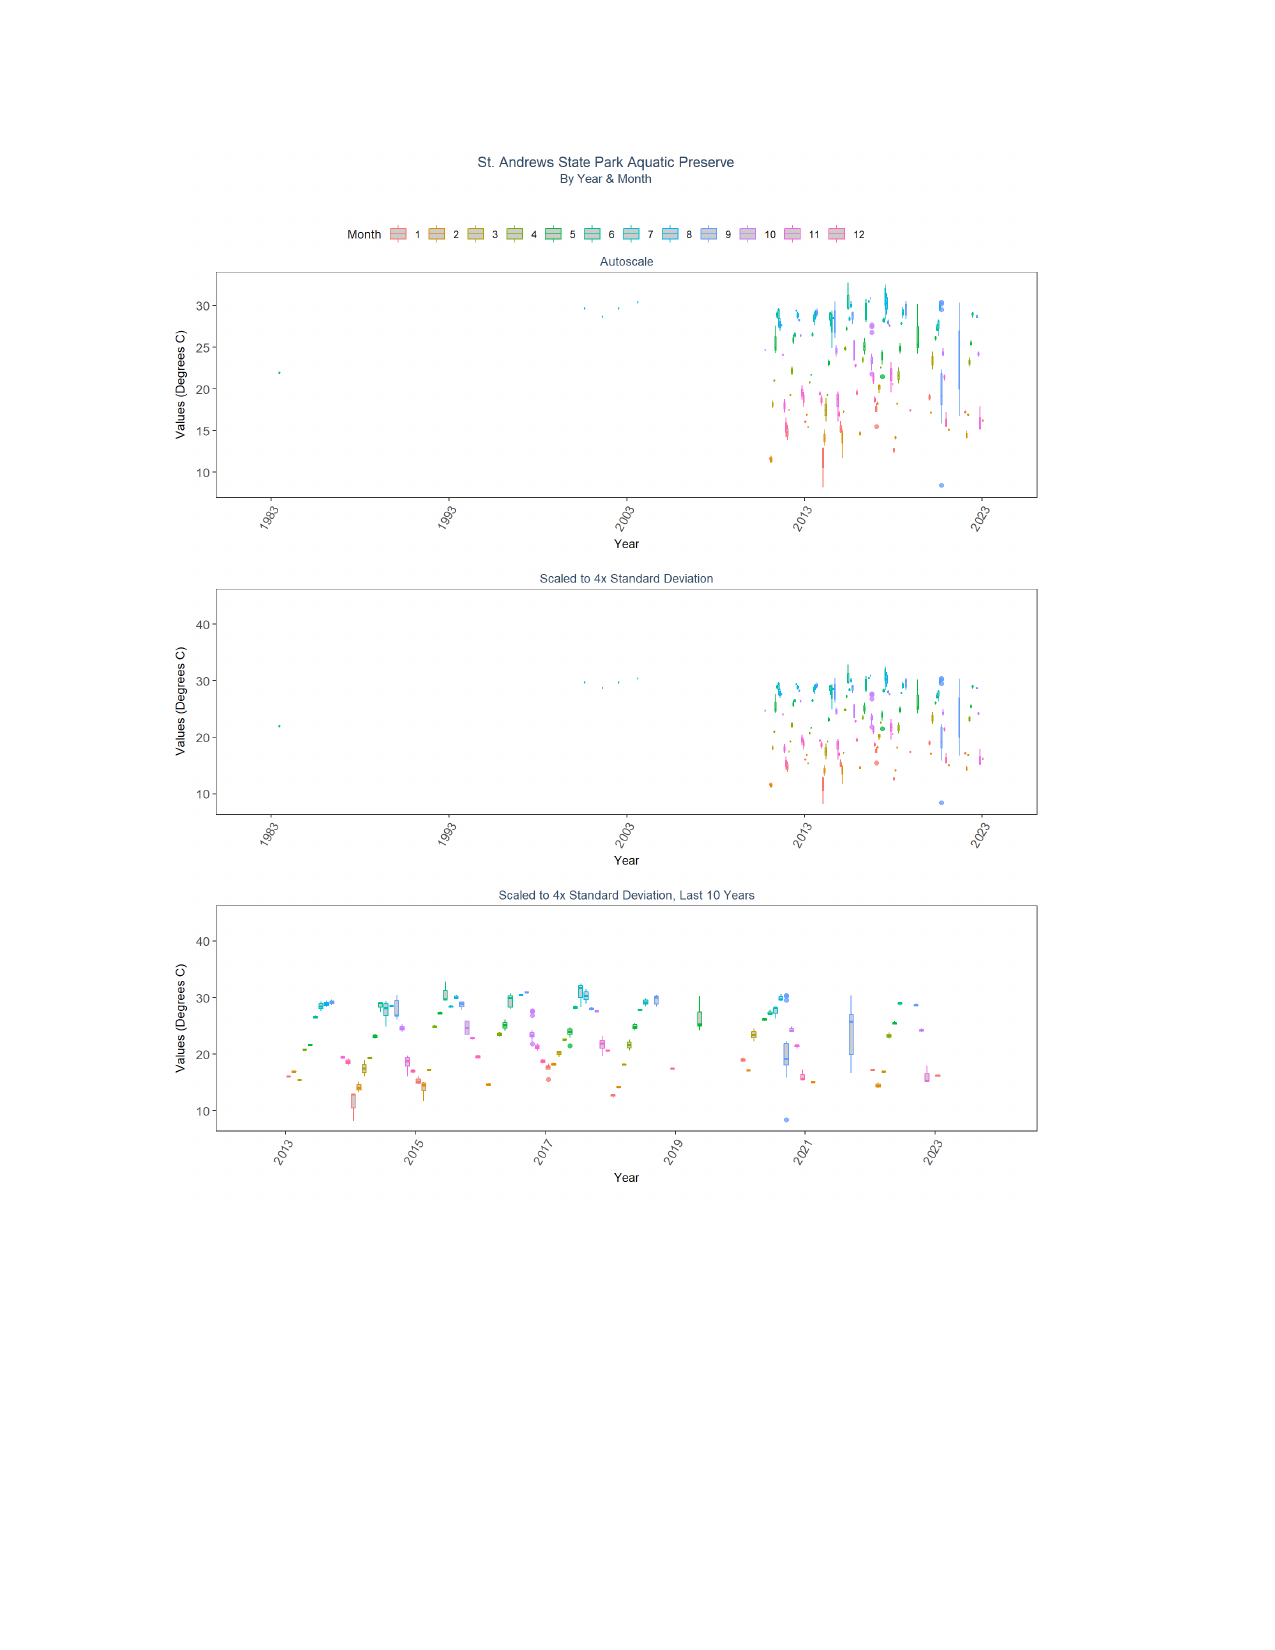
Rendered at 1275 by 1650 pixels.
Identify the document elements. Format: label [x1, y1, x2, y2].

picture [168, 150, 1044, 1200]
